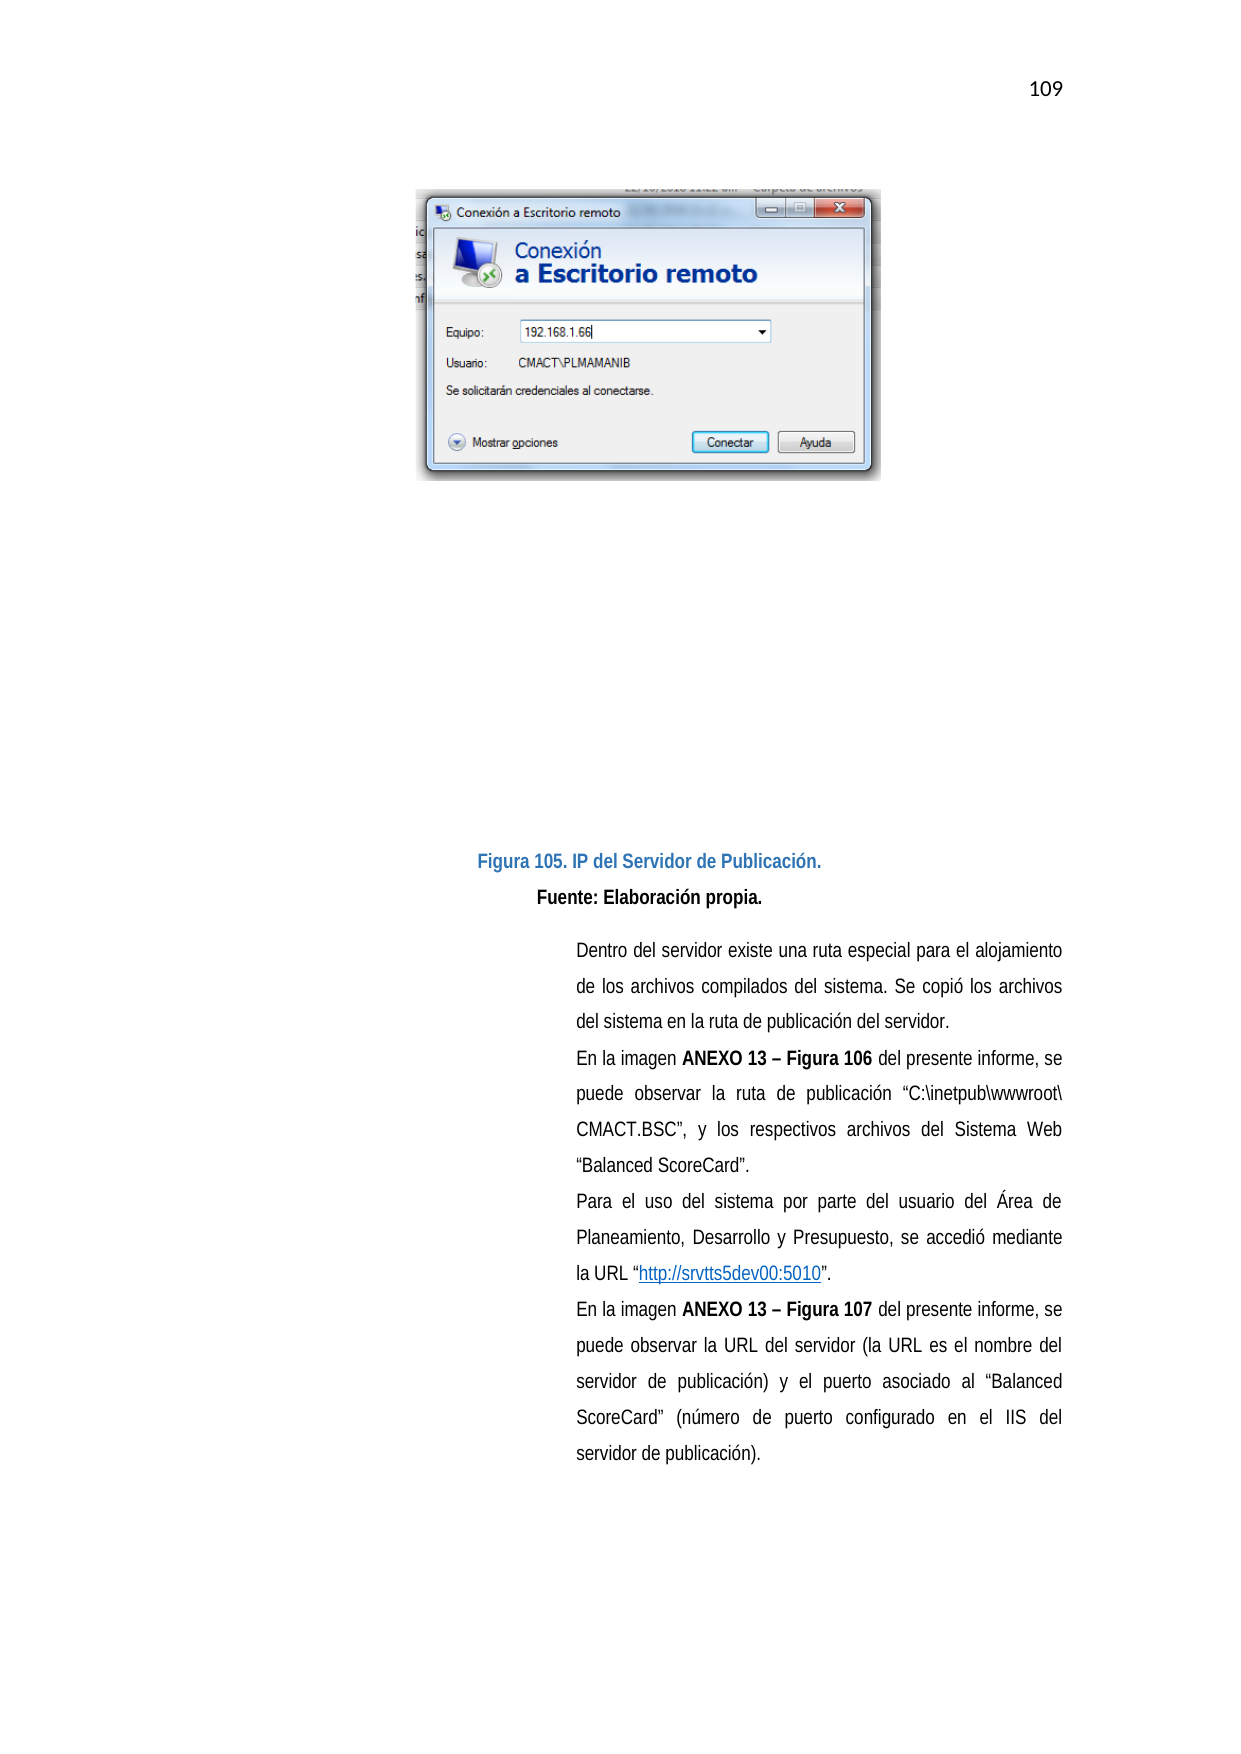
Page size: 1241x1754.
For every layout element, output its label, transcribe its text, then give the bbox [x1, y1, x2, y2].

list Para el uso del sistema por parte del usuario del Área de Planeamiento, Desarrollo y Presupuesto, se accedió mediante la URL “http://srvtts5dev00:5010”. [576, 1189, 1063, 1285]
picture [415, 189, 884, 482]
list En la imagen ANEXO 13 – Figura 107 del presente informe, se puede observar la URL del servidor (la URL es el nombre del servidor de publicación) y el puerto asociado al “Balanced ScoreCard” (número de puerto configurado en el IIS del servidor de publicación). [576, 1297, 1063, 1465]
text Fuente: Elaboración propia. [236, 885, 1063, 909]
text Figura 105. IP del Servidor de Publicación. [236, 849, 1063, 873]
list En la imagen ANEXO 13 – Figura 106 del presente informe, se puede observar la ruta de publicación “C:\inetpub\wwwroot\CMACT.BSC”, y los respectivos archivos del Sistema Web “Balanced ScoreCard”. [576, 1045, 1063, 1177]
list Dentro del servidor existe una ruta especial para el alojamiento de los archivos compilados del sistema. Se copió los archivos del sistema en la ruta de publicación del servidor. [576, 938, 1063, 1033]
